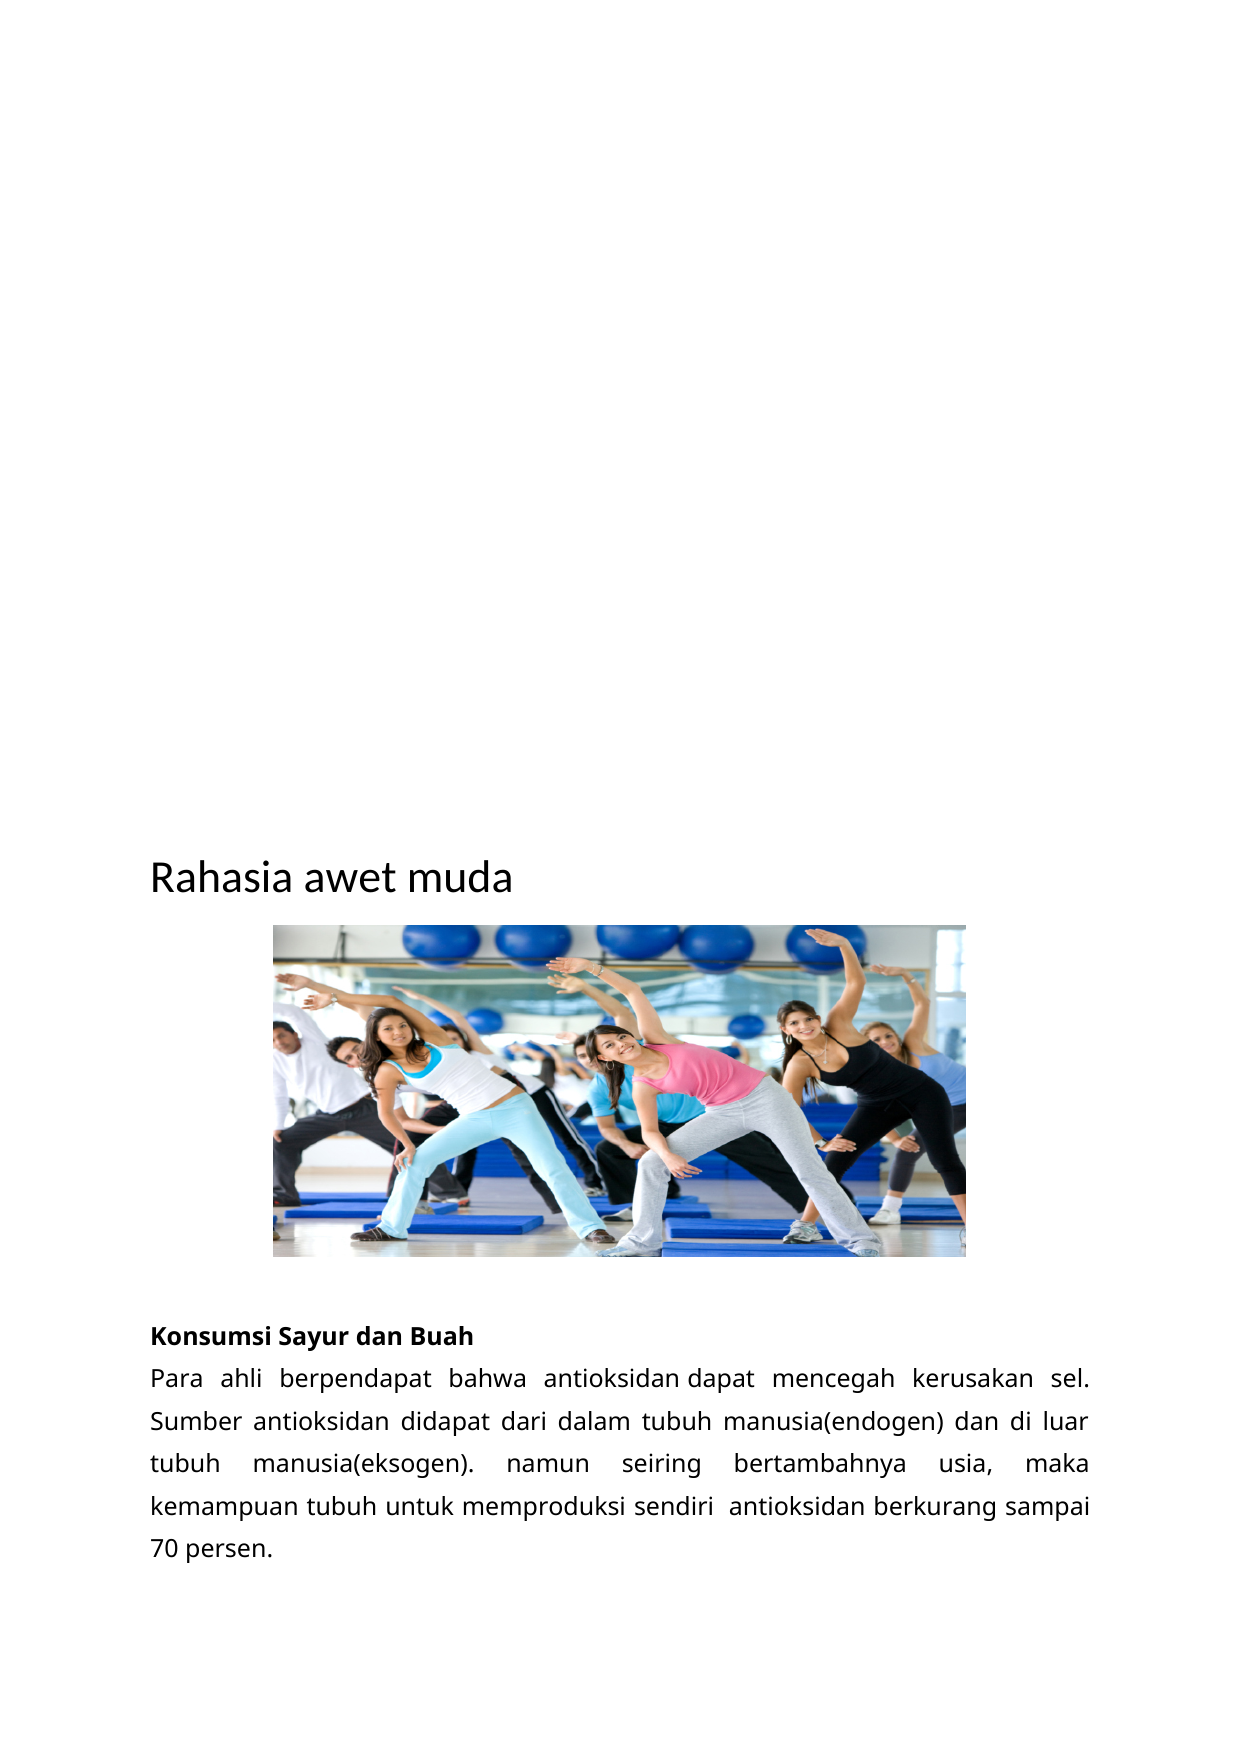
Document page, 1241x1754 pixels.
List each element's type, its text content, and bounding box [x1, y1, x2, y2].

text Rahasia awet muda [150, 848, 1090, 904]
text Para ahli berpendapat bahwa antioksidan dapat mencegah kerusakan sel. Sumber antioksidan didapat dari dalam tubuh manusia(endogen) dan di luar tubuh manusia(eksogen). namun seiring bertambahnya usia, maka kemampuan tubuh untuk memproduksi sendiri antioksidan berkurang sampai 70 persen. [150, 1353, 1090, 1565]
picture [273, 925, 966, 1257]
text Konsumsi Sayur dan Buah [150, 1310, 1090, 1353]
